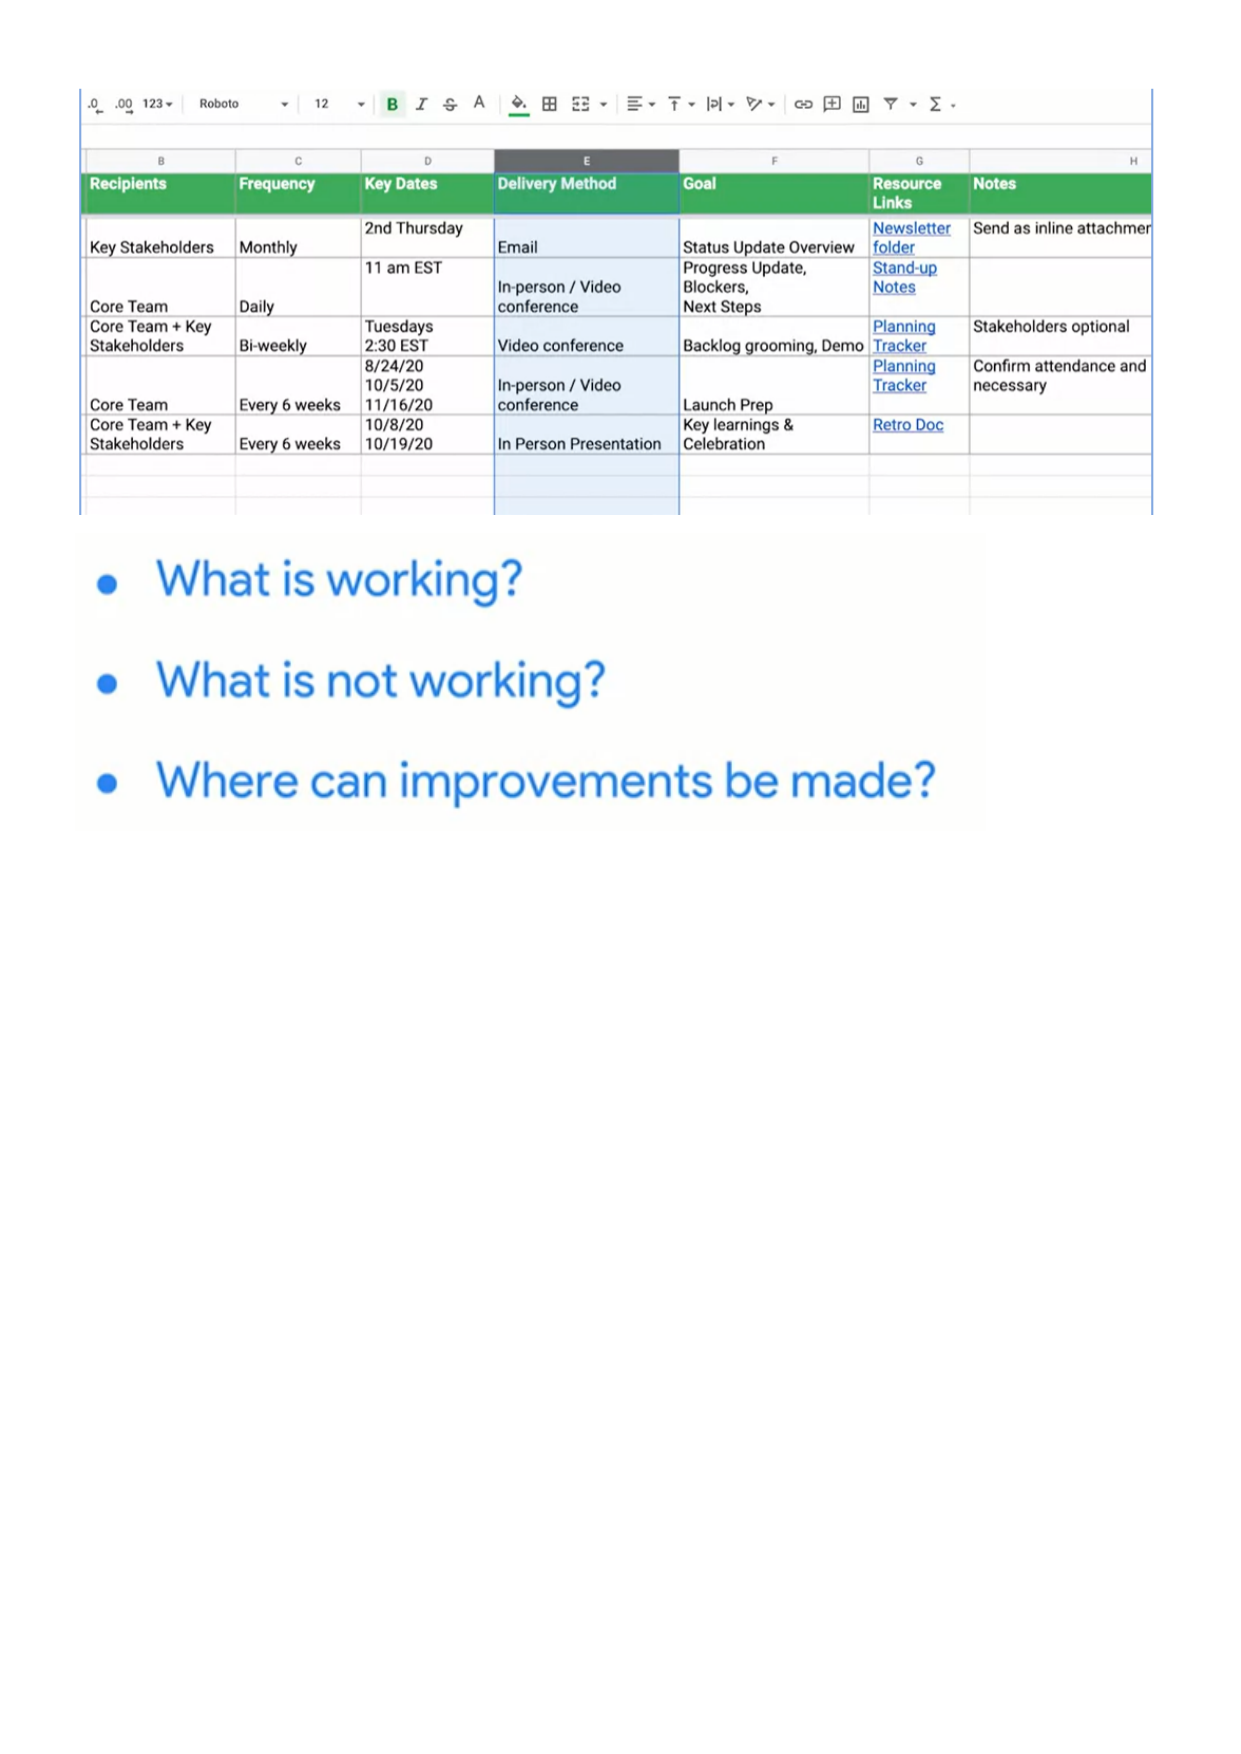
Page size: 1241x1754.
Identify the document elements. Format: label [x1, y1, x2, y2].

picture [75, 533, 987, 831]
picture [75, 75, 1166, 515]
